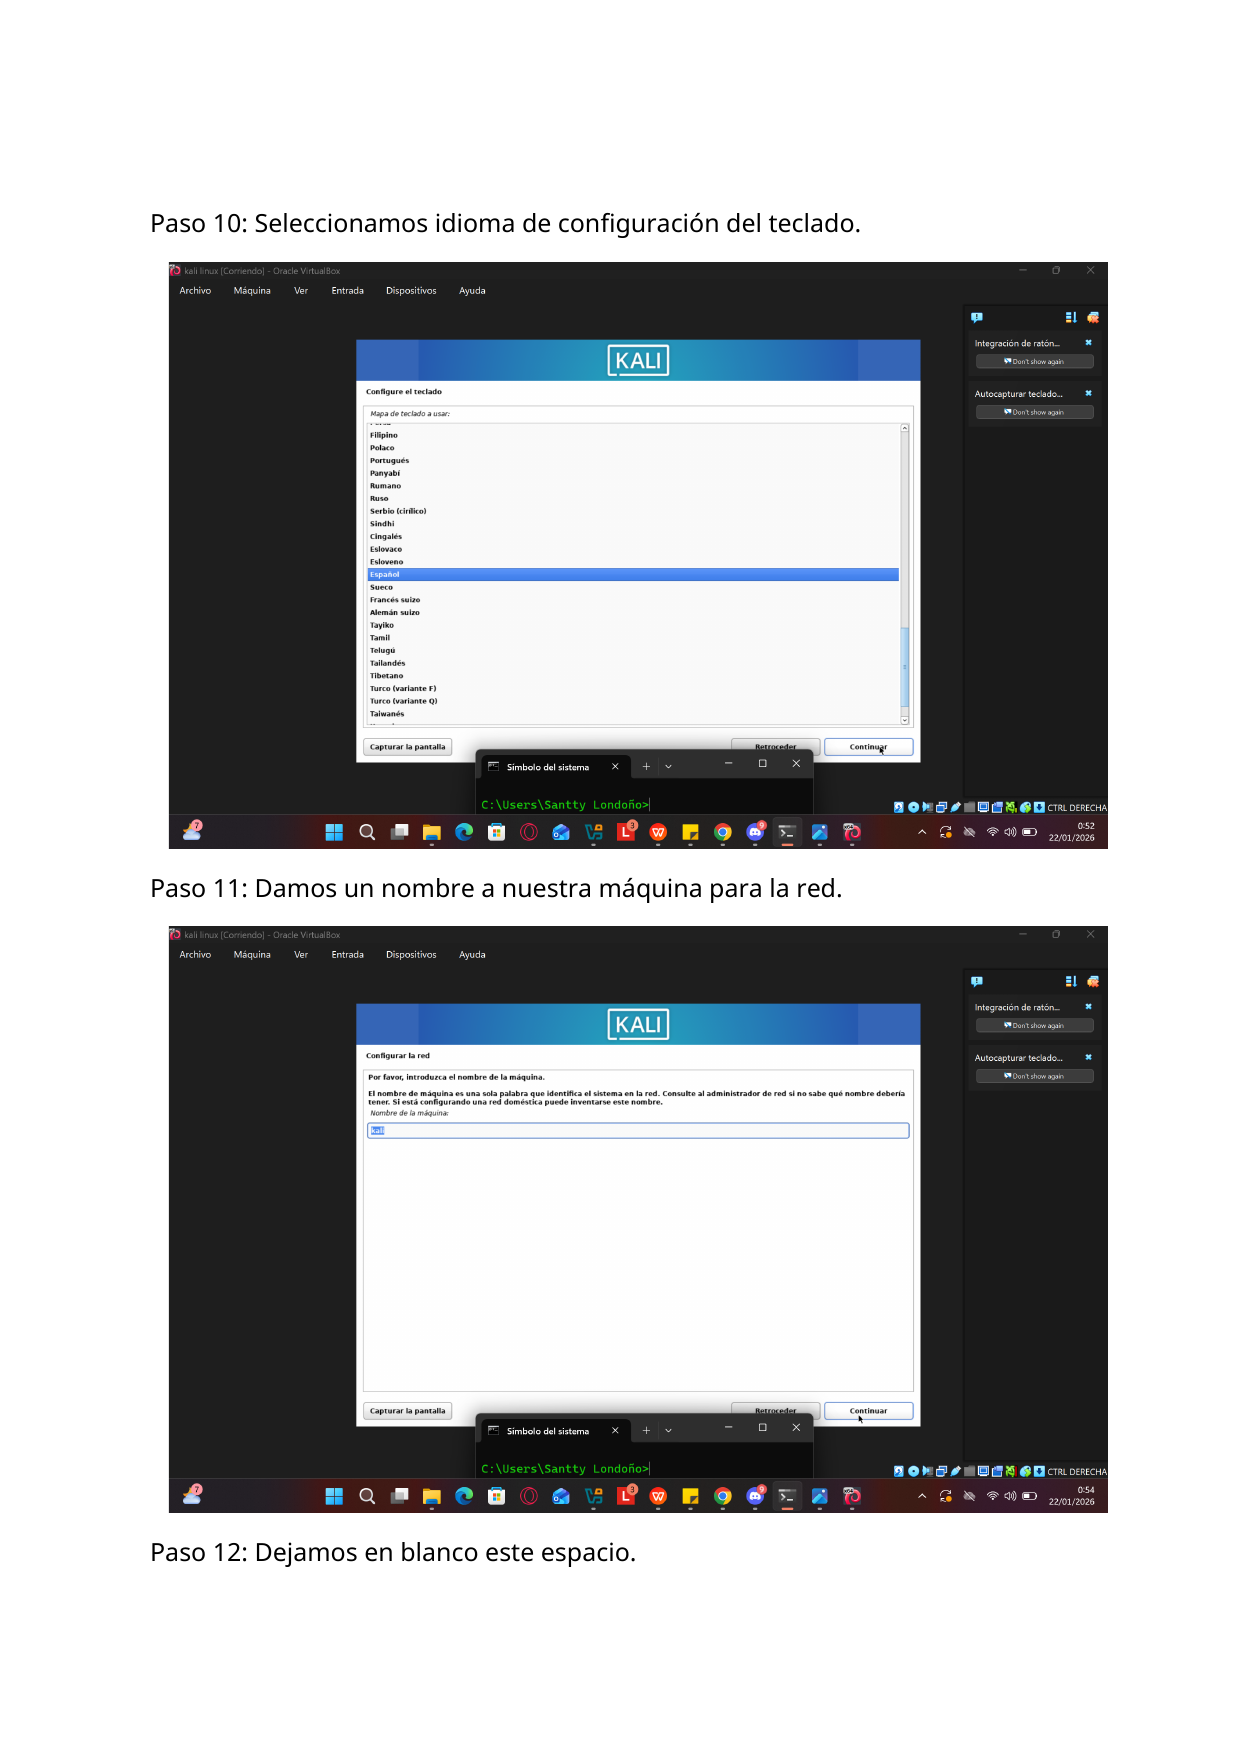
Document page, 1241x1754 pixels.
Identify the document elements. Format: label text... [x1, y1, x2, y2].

text Paso 10: Seleccionamos idioma de configuración del teclado. [150, 206, 1090, 240]
text Paso 11: Damos un nombre a nuestra máquina para la red. [150, 870, 1090, 904]
text Paso 12: Dejamos en blanco este espacio. [150, 1534, 1090, 1568]
